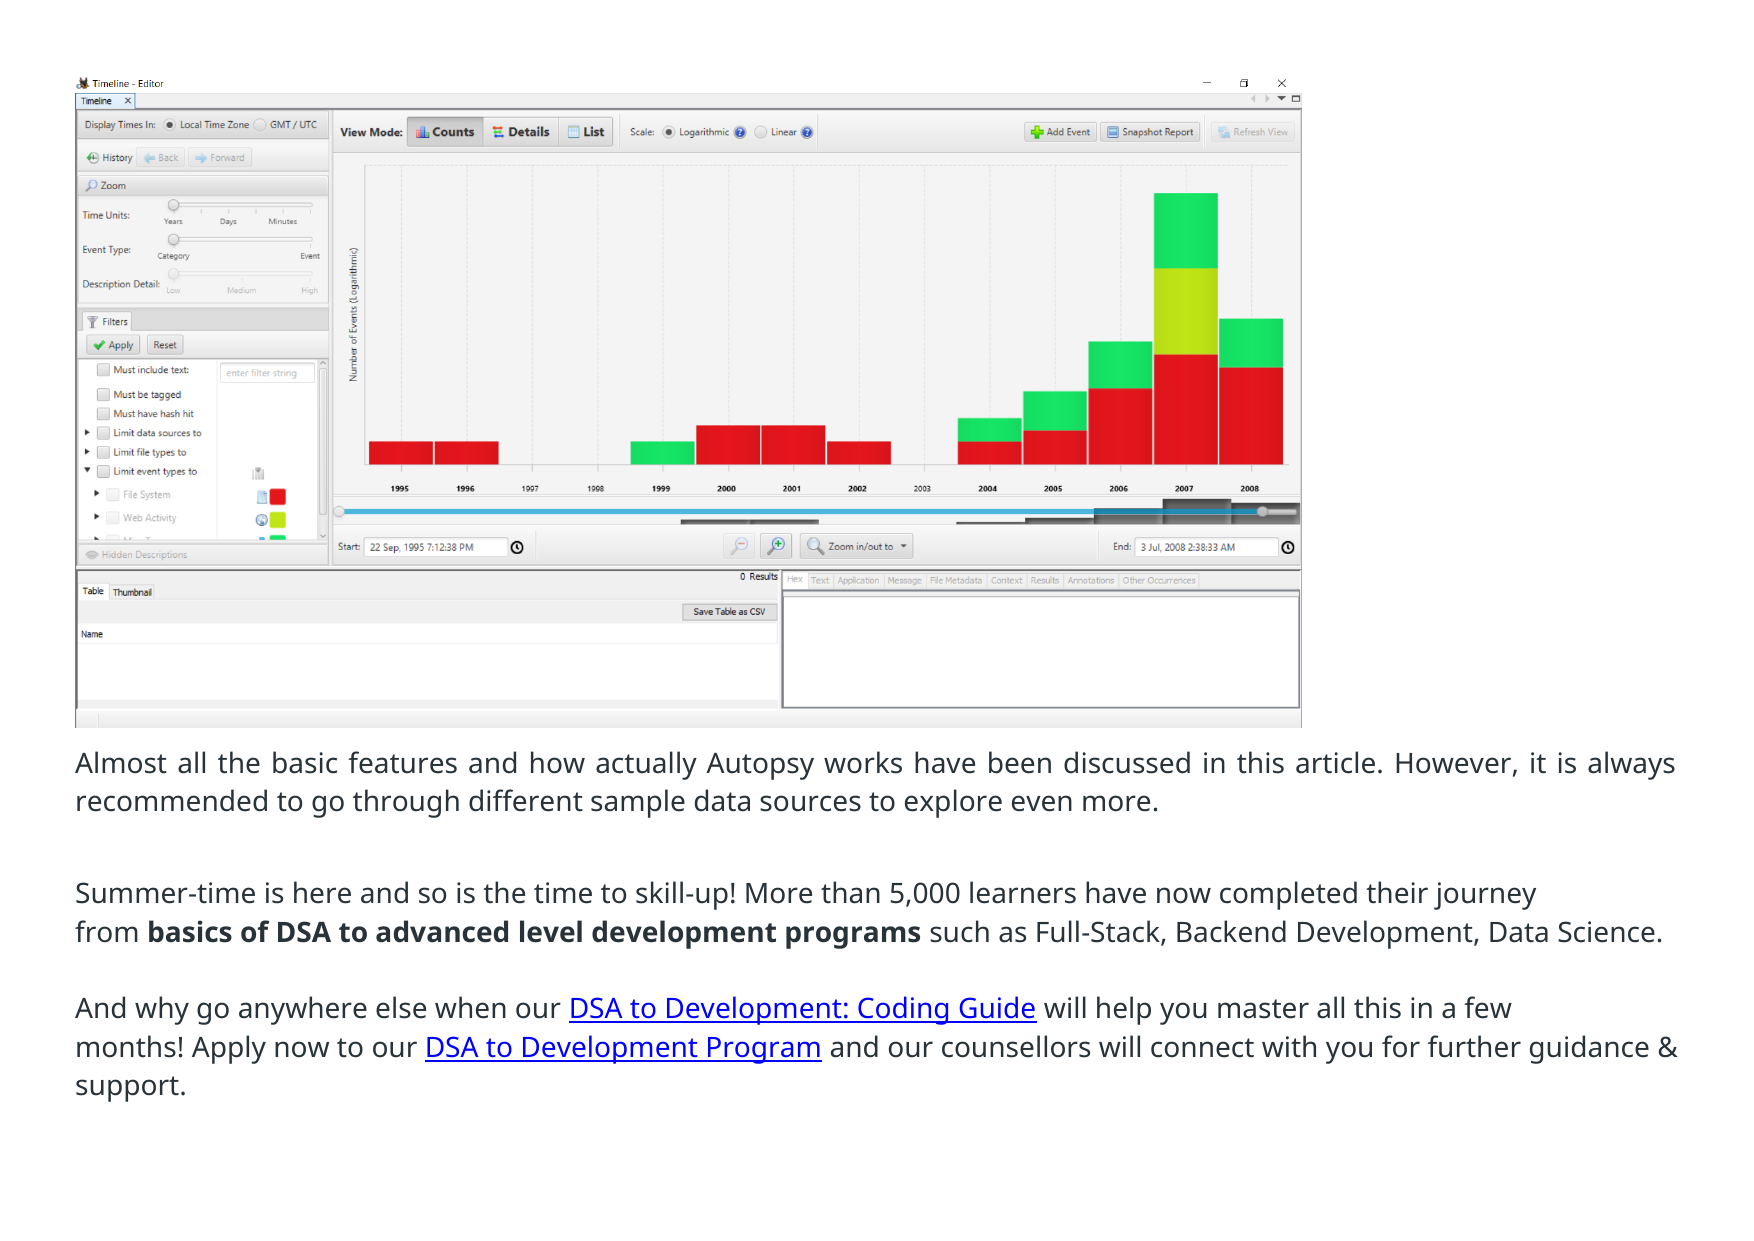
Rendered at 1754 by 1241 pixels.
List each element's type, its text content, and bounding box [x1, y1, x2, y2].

picture [75, 75, 1302, 728]
text Summer-time is here and so is the time to skill-up! More than 5,000 learners have now completed their journey from basics of DSA to advanced level development programs such as Full-Stack, Backend Development, Data Science. And why go anywhere else when our DSA to Development: Coding Guide will help you master all this in a few months! Apply now to our DSA to Development Program and our counsellors will connect with you for further guidance & support. [75, 874, 1679, 1104]
text Almost all the basic features and how actually Autopsy works have been discussed in this article. However, it is always recommended to go through different sample data sources to explore even more. [75, 743, 1679, 820]
